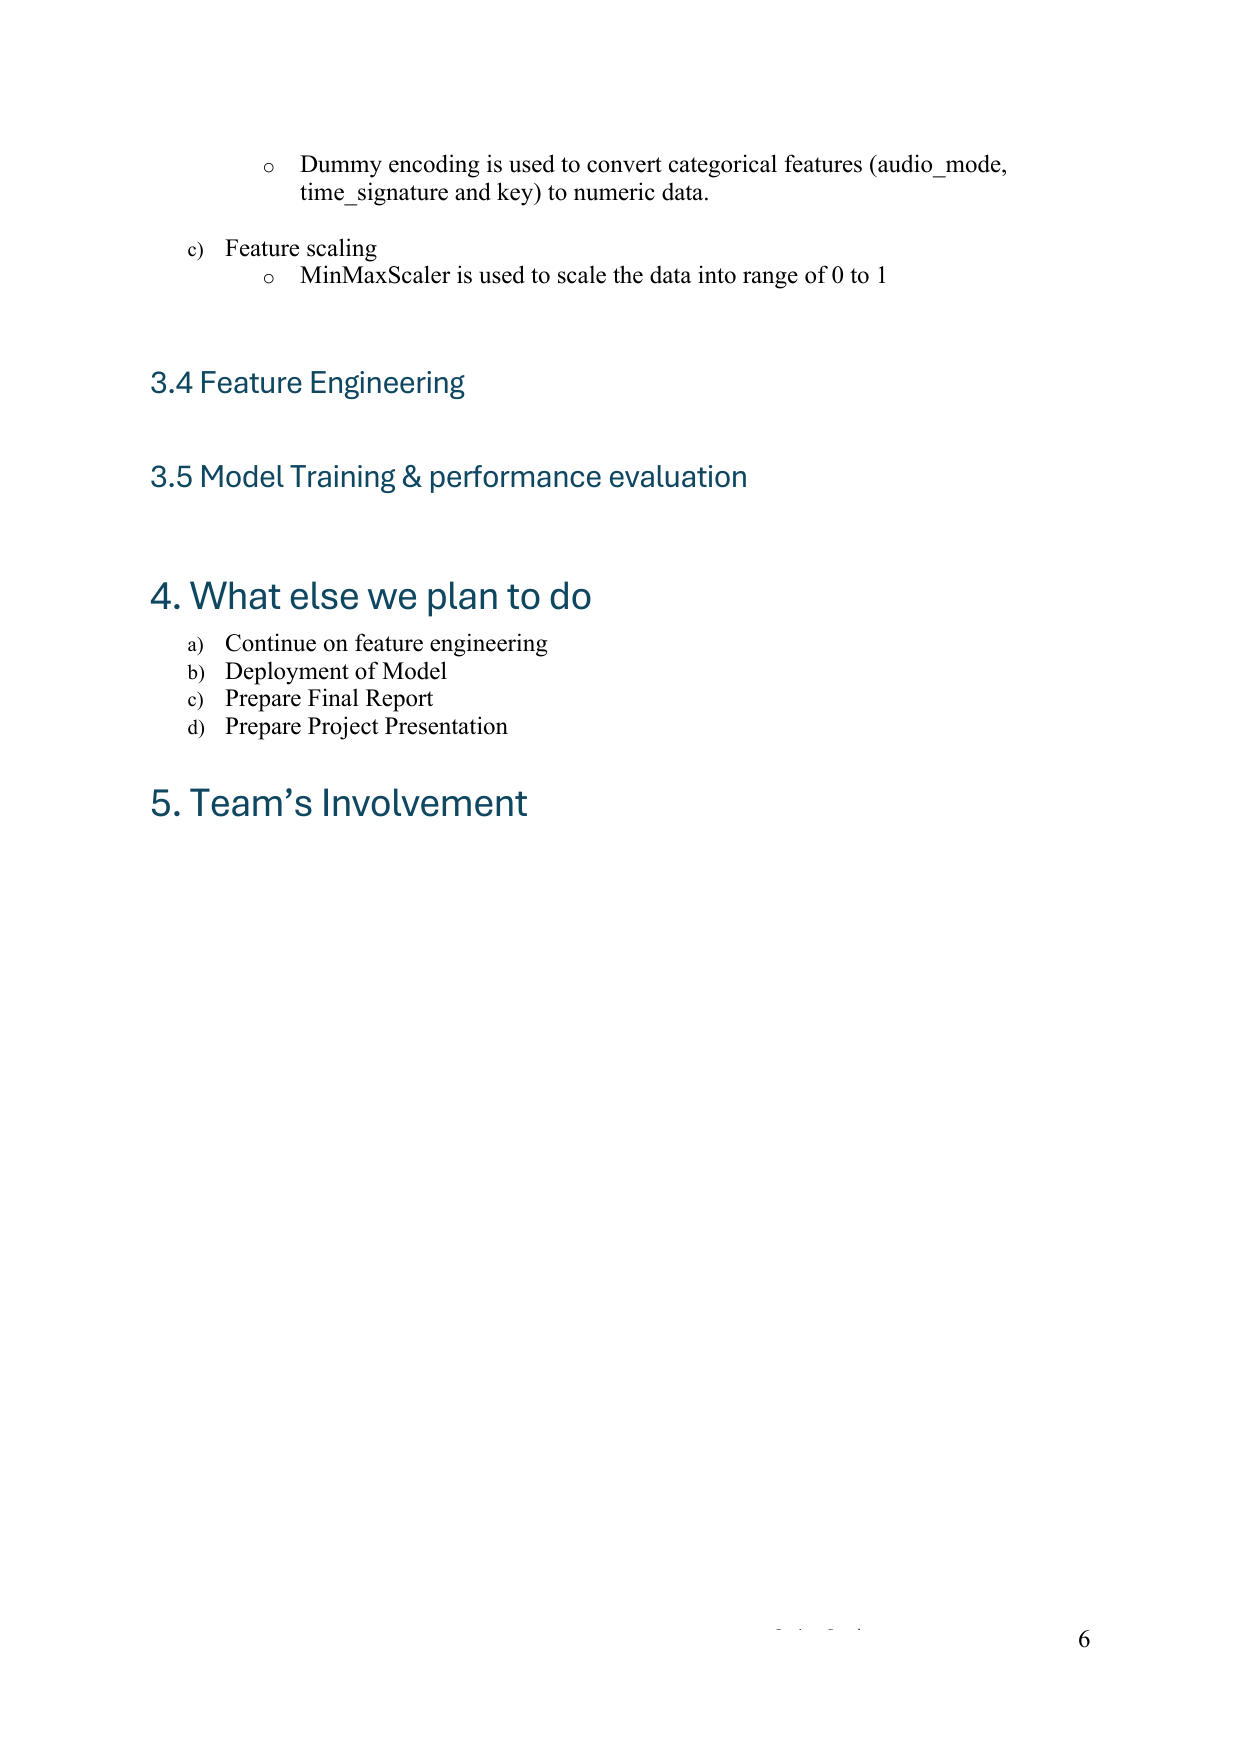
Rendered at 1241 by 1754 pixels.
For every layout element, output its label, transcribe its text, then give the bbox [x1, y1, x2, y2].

subtitle 5. Team’s Involvement [150, 777, 1090, 828]
list Deployment of Model [187, 657, 1090, 684]
list Feature scaling [187, 234, 1090, 262]
list Prepare Final Report [187, 684, 1090, 712]
subtitle 4. What else we plan to do [150, 570, 1090, 621]
list Continue on feature engineering [187, 629, 1090, 657]
subtitle 3.4 Feature Engineering [150, 362, 1090, 403]
list Prepare Project Presentation [187, 712, 1090, 740]
subtitle 3.5 Model Training & performance evaluation [150, 456, 1090, 496]
list MinMaxScaler is used to scale the data into range of 0 to 1 [262, 262, 1090, 290]
list Dummy encoding is used to convert categorical features (audio_mode, time_signature and key) to numeric data. [262, 150, 1090, 206]
